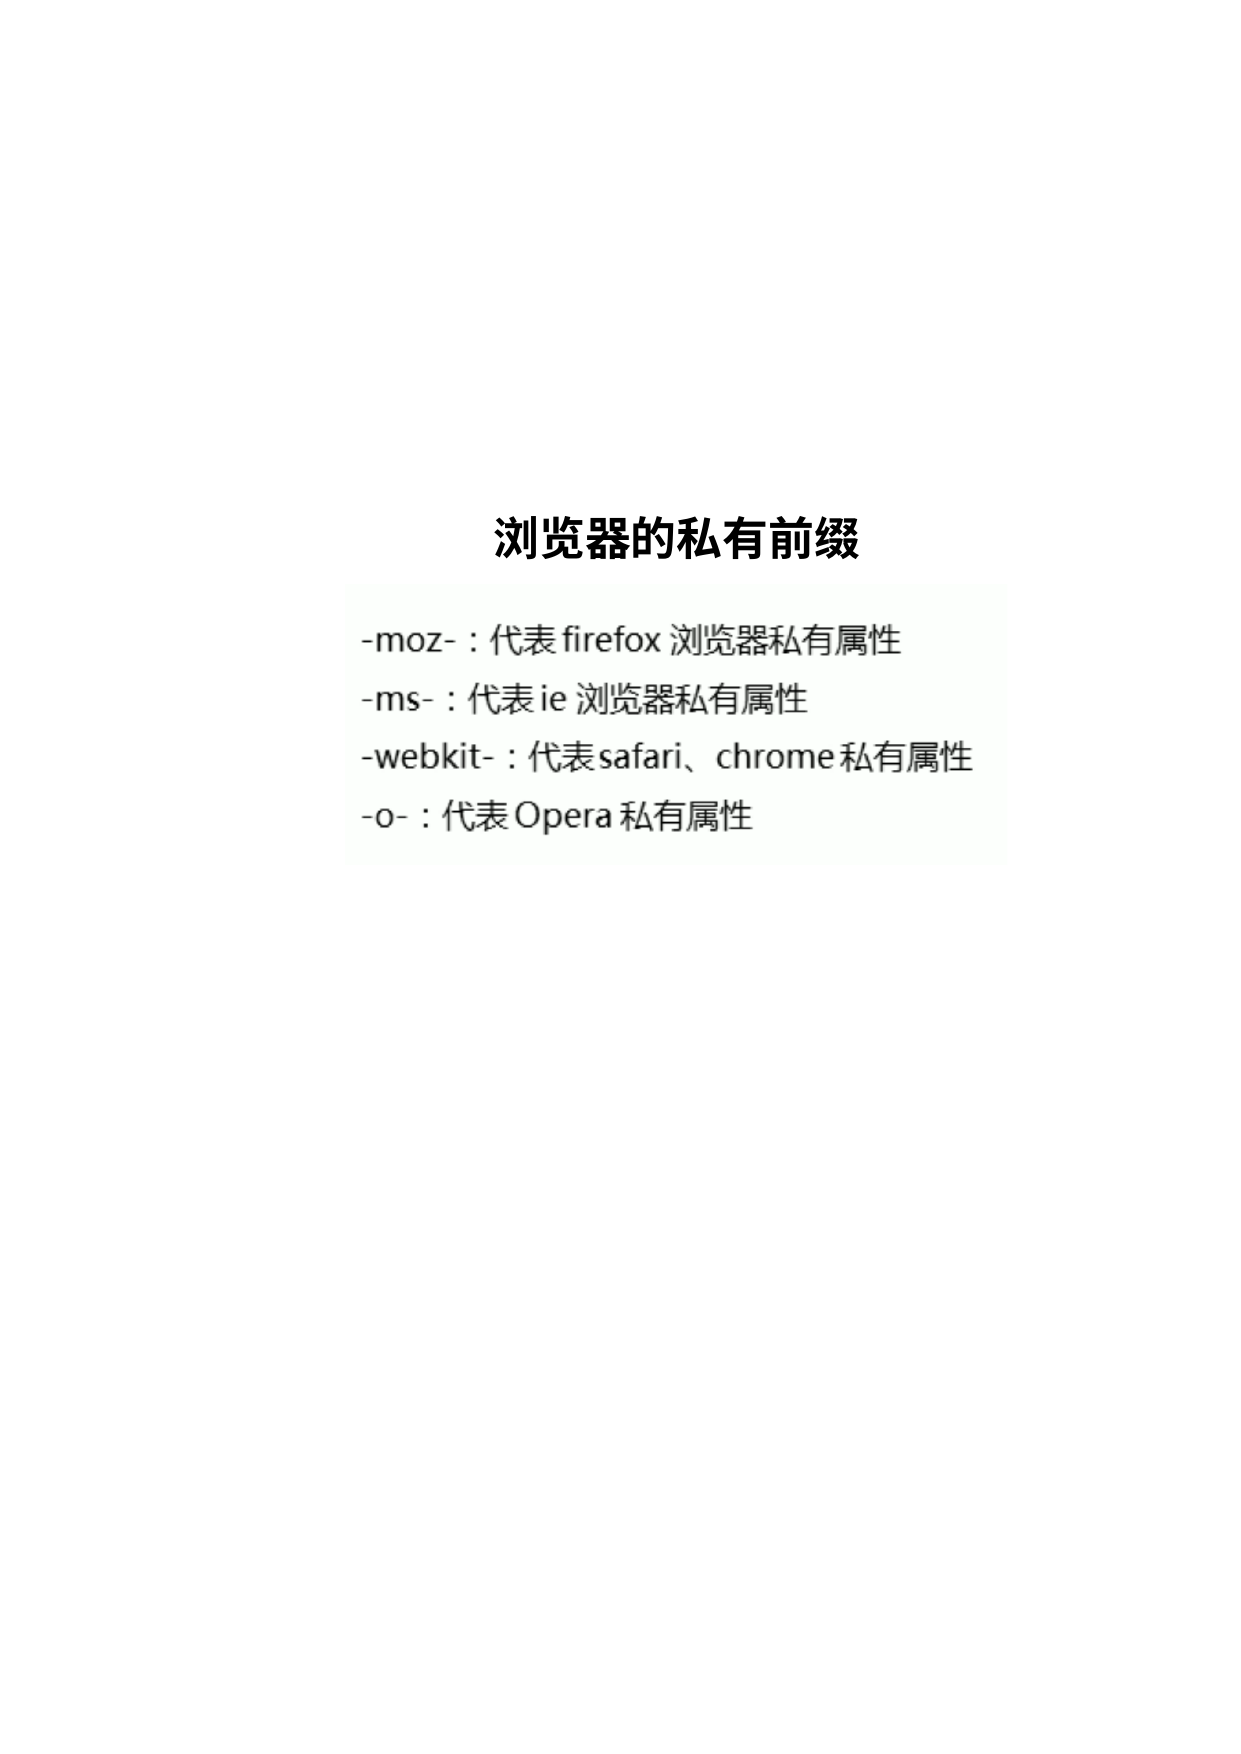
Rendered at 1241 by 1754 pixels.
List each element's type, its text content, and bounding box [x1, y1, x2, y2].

picture [345, 584, 1008, 865]
